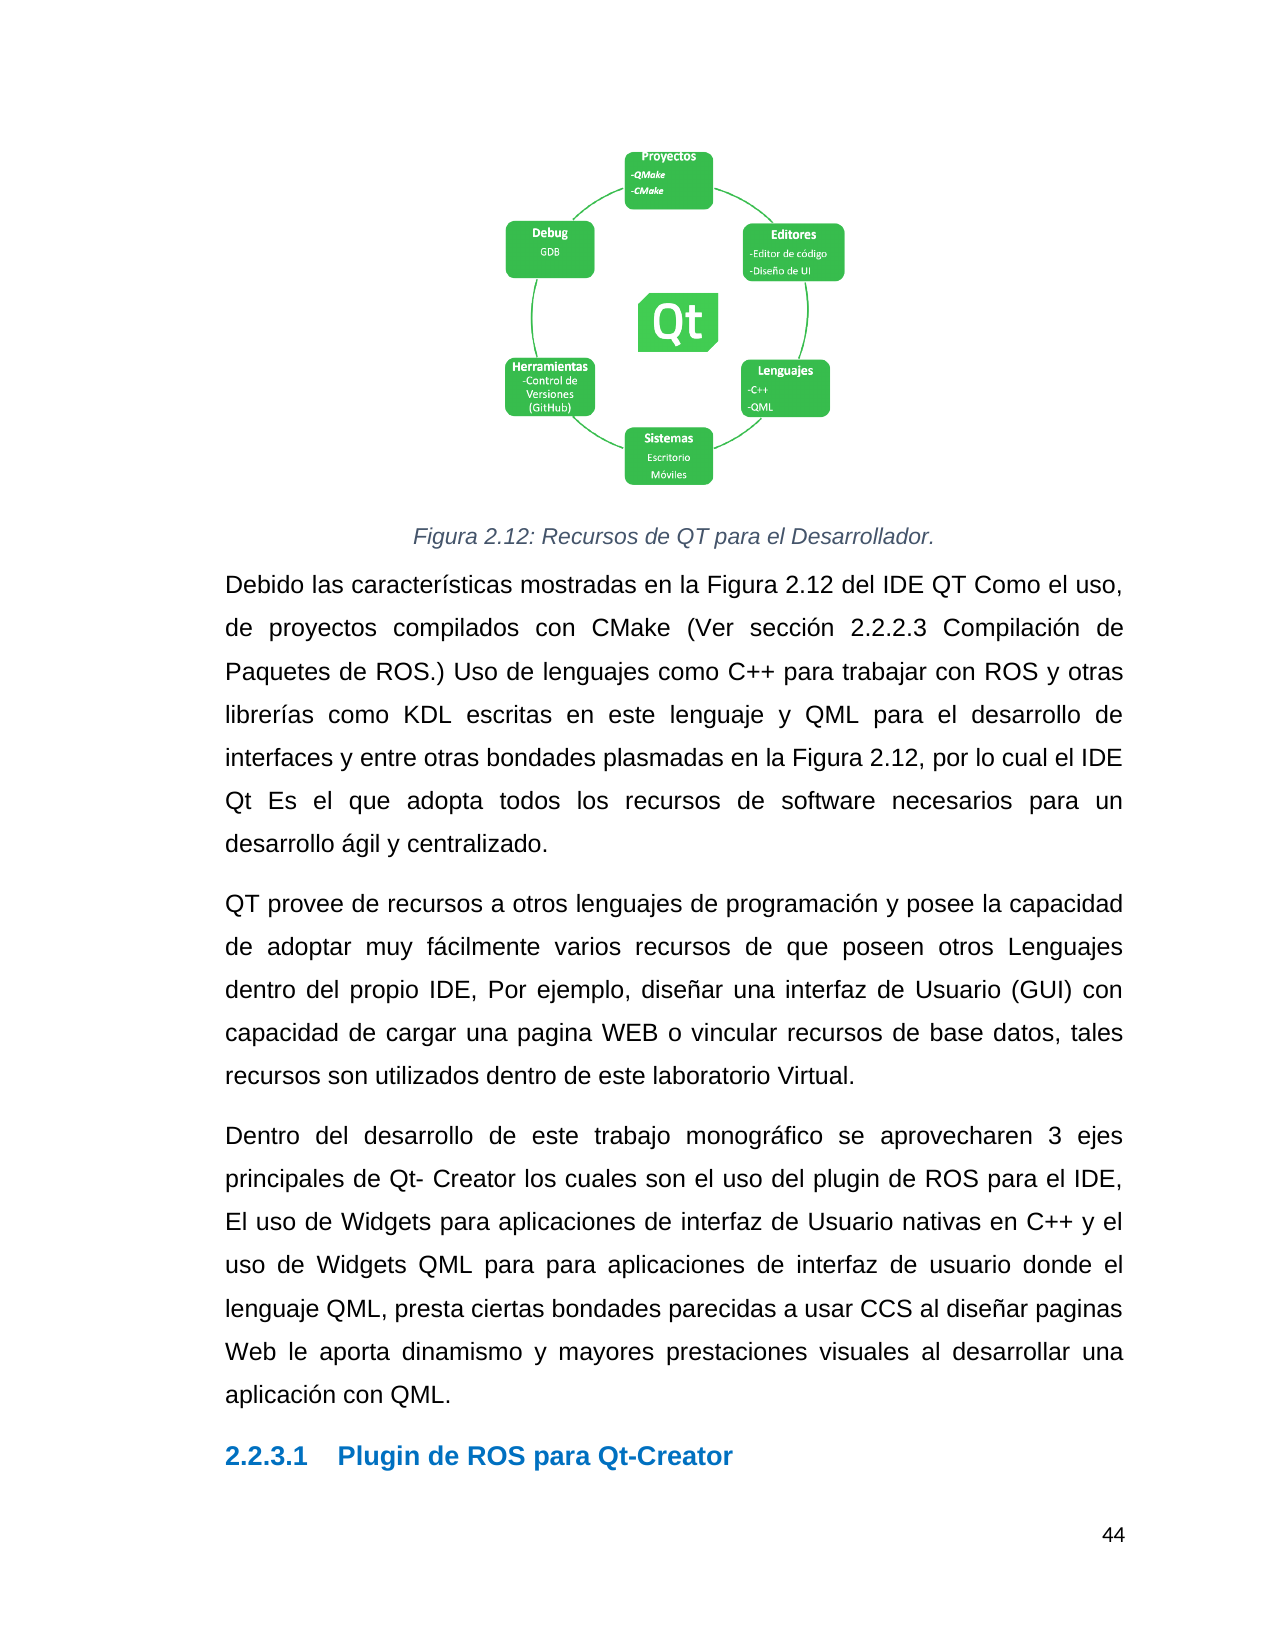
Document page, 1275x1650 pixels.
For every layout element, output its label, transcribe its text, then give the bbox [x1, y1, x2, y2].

text Figura 2.12: Recursos de QT para el Desarrollador. [225, 523, 1125, 549]
list Plugin de ROS para Qt-Creator [225, 1440, 1125, 1471]
text QT provee de recursos a otros lenguajes de programación y posee la capacidad de adoptar muy fácilmente varios recursos de que poseen otros Lenguajes dentro del propio IDE, Por ejemplo, diseñar una interfaz de Usuario (GUI) con capacidad de cargar una pagina WEB o vincular recursos de base datos, tales recursos son utilizados dentro de este laboratorio Virtual. [225, 889, 1125, 1090]
text Dentro del desarrollo de este trabajo monográfico se aprovecharen 3 ejes principales de Qt- Creator los cuales son el uso del plugin de ROS para el IDE, El uso de Widgets para aplicaciones de interfaz de Usuario nativas en C++ y el uso de Widgets QML para para aplicaciones de interfaz de usuario donde el lenguaje QML, presta ciertas bondades parecidas a usar CCS al diseñar paginas Web le aporta dinamismo y mayores prestaciones visuales al desarrollar una aplicación con QML. [225, 1121, 1125, 1409]
text Debido las características mostradas en la Figura 2.12 del IDE QT Como el uso, de proyectos compilados con CMake (Ver sección 2.2.2.3 Compilación de Paquetes de ROS.) Uso de lenguajes como C++ para trabajar con ROS y otras librerías como KDL escritas en este lenguaje y QML para el desarrollo de interfaces y entre otras bondades plasmadas en la Figura 2.12, por lo cual el IDE Qt Es el que adopta todos los recursos de software necesarios para un desarrollo ágil y centralizado. [225, 570, 1125, 858]
picture [503, 150, 847, 493]
